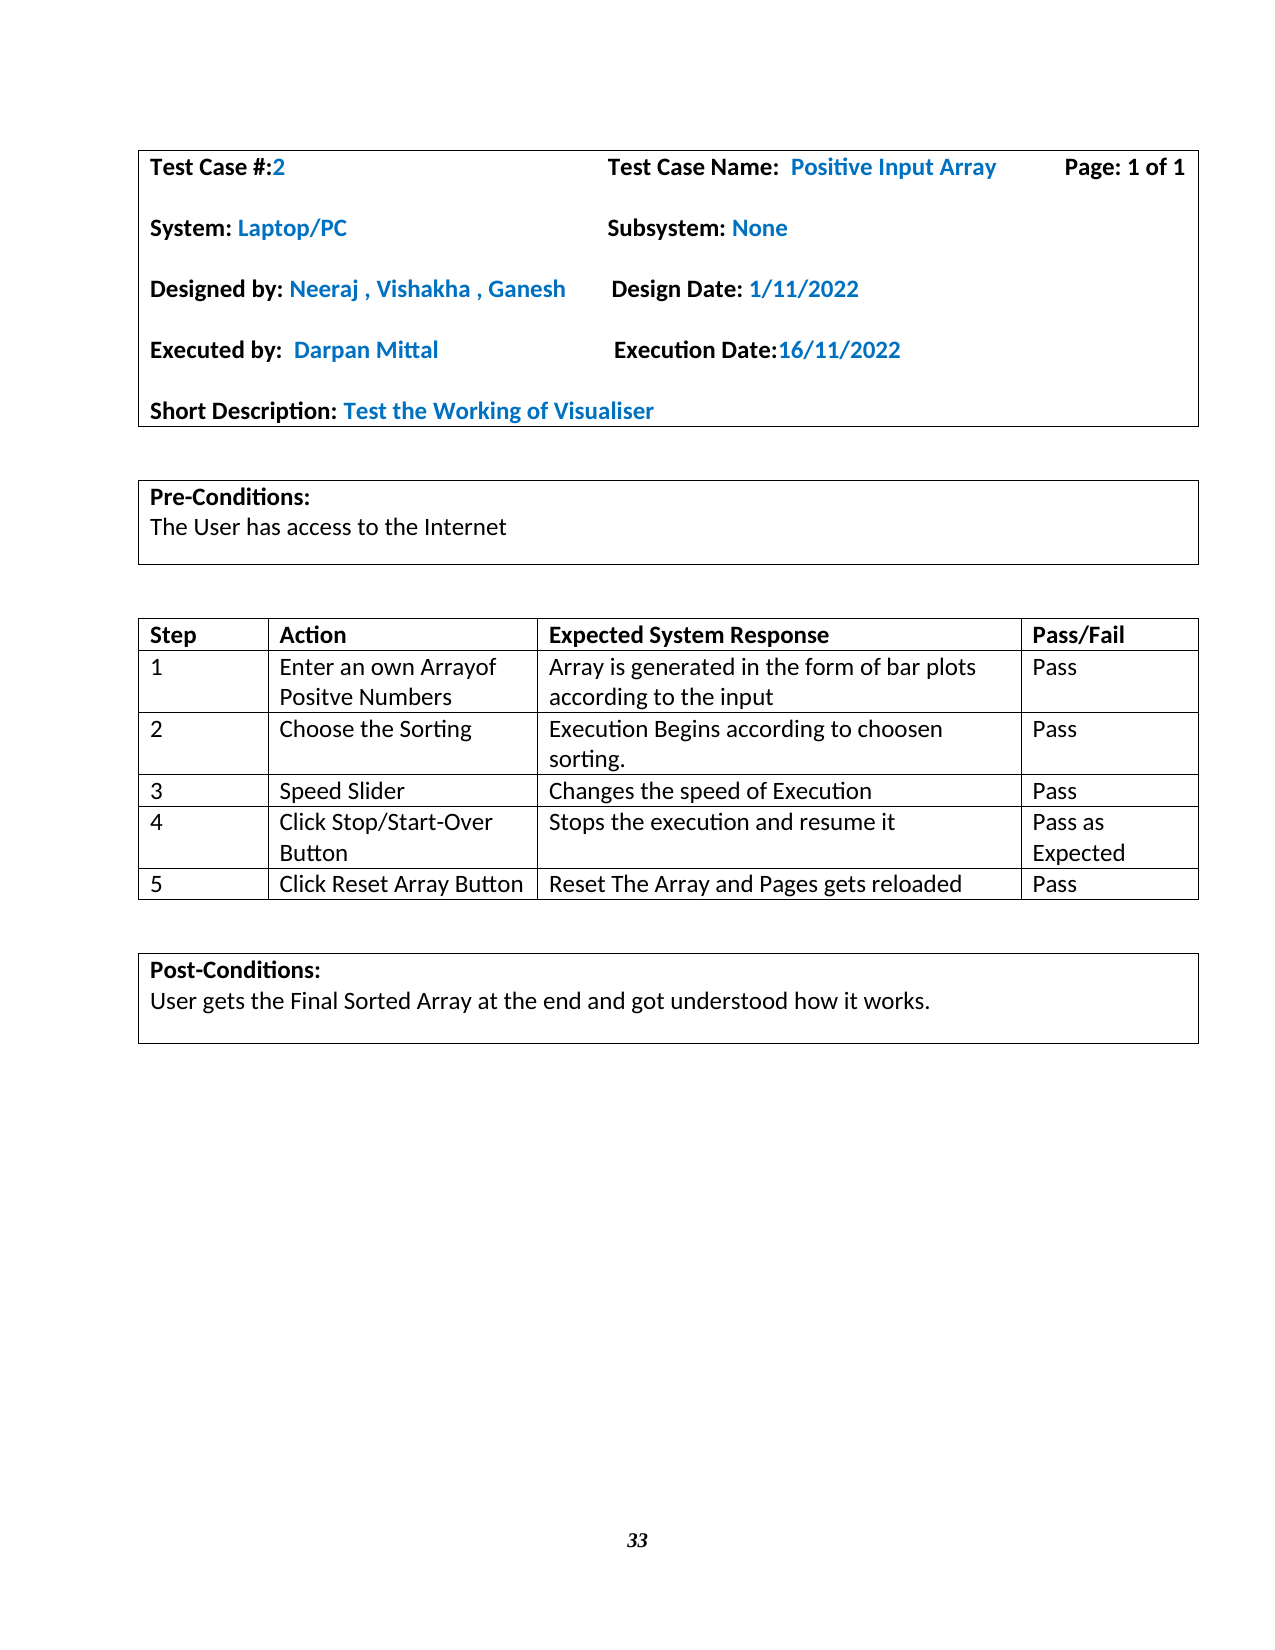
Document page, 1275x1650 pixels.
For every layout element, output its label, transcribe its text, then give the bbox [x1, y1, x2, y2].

table_cell Pass [1022, 713, 1198, 774]
table_cell Click Reset Array Button [269, 869, 537, 899]
table_header Step [139, 619, 268, 650]
table_cell Changes the speed of Execution [538, 775, 1021, 806]
table_header Pass/Fail [1022, 619, 1198, 650]
table_cell 4 [139, 807, 268, 868]
table_cell 3 [139, 775, 268, 806]
table_cell Choose the Sorting [269, 713, 537, 774]
table_cell Speed Slider [269, 775, 537, 806]
table_cell Pass [1022, 869, 1198, 899]
table_cell Reset The Array and Pages gets reloaded [538, 869, 1021, 899]
table_header Post-Conditions: User gets the Final Sorted Array at the end and got understood how it works. [139, 954, 1198, 1043]
table_header Expected System Response [538, 619, 1021, 650]
table_cell 5 [139, 869, 268, 899]
table_header Action [269, 619, 537, 650]
table_cell Execution Begins according to choosen sorting. [538, 713, 1021, 774]
table_header Test Case #:2 Test Case Name: Positive Input Array Page: 1 of 1 System: Laptop/PC Subsystem: None Designed by: Neeraj , Vishakha , Ganesh Design Date: 1/11/2022 Executed by: Darpan Mittal Execution Date:16/11/2022 Short Description: Test the Working of Visualiser [139, 151, 1198, 426]
table_cell Click Stop/Start-Over Button [269, 807, 537, 868]
table_cell Pass [1022, 651, 1198, 712]
table_cell 1 [139, 651, 268, 712]
table_header Pre-Conditions: The User has access to the Internet [139, 481, 1198, 564]
table_cell Pass as Expected [1022, 807, 1198, 868]
table_cell Array is generated in the form of bar plots according to the input [538, 651, 1021, 712]
table_cell Stops the execution and resume it [538, 807, 1021, 868]
table_cell Enter an own Arrayof Positve Numbers [269, 651, 537, 712]
table_cell 2 [139, 713, 268, 774]
table_cell Pass [1022, 775, 1198, 806]
